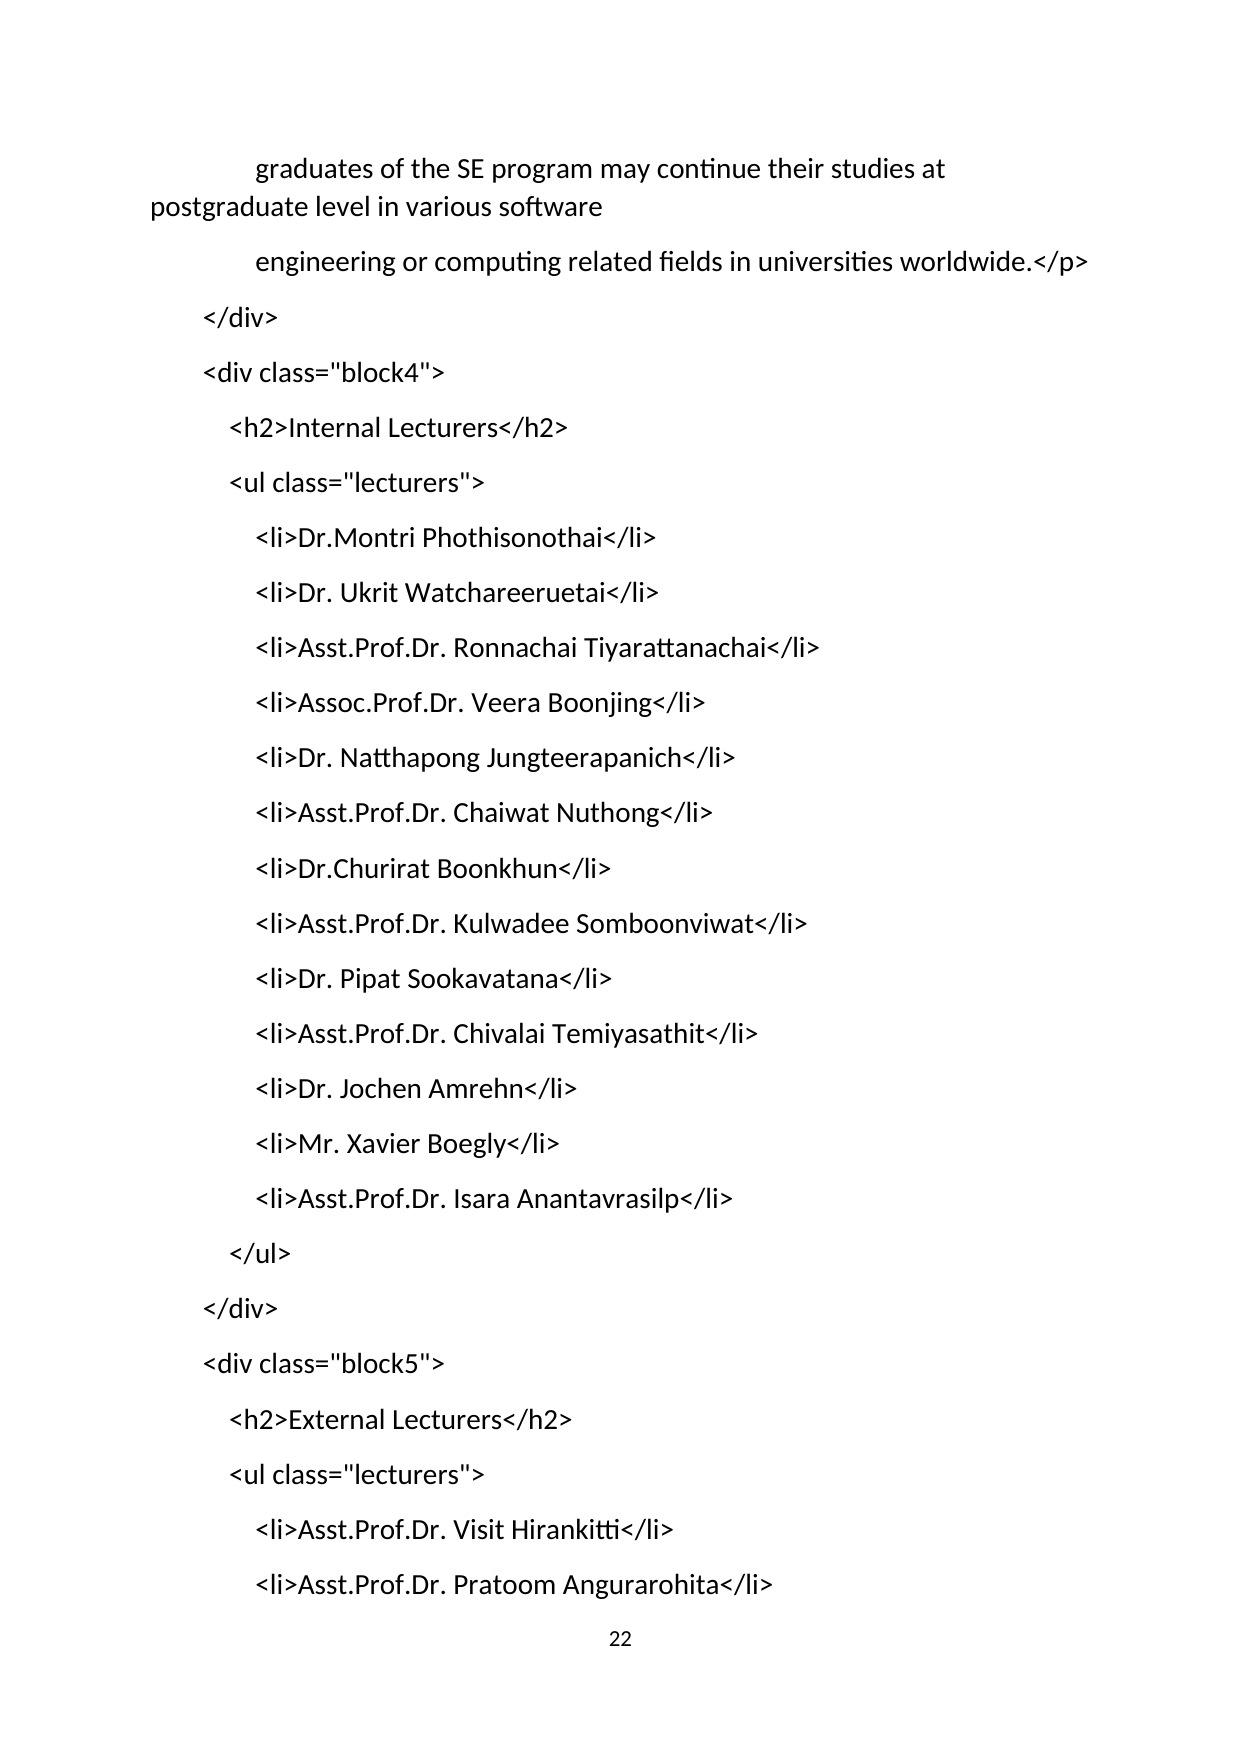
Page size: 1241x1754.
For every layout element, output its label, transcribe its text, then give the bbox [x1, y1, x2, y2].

text </ul> [150, 1235, 1090, 1271]
text <li>Asst.Prof.Dr. Chivalai Temiyasathit</li> [150, 1015, 1090, 1051]
text <li>Dr. Pipat Sookavatana</li> [150, 960, 1090, 996]
text <div class="block5"> [150, 1346, 1090, 1381]
text <div class="block4"> [150, 354, 1090, 389]
text <li>Asst.Prof.Dr. Pratoom Angurarohita</li> [150, 1566, 1090, 1602]
text <ul class="lecturers"> [150, 464, 1090, 499]
text graduates of the SE program may continue their studies at postgraduate level in various software [150, 150, 1090, 224]
text <li>Dr. Ukrit Watchareeruetai</li> [150, 574, 1090, 610]
text <li>Asst.Prof.Dr. Kulwadee Somboonviwat</li> [150, 905, 1090, 940]
text engineering or computing related fields in universities worldwide.</p> [150, 243, 1090, 279]
text <h2>Internal Lecturers</h2> [150, 409, 1090, 444]
text <li>Asst.Prof.Dr. Visit Hirankitti</li> [150, 1511, 1090, 1547]
text <h2>External Lecturers</h2> [150, 1401, 1090, 1436]
text </div> [150, 299, 1090, 334]
text <li>Dr. Natthapong Jungteerapanich</li> [150, 739, 1090, 775]
text <li>Dr.Montri Phothisonothai</li> [150, 519, 1090, 555]
text <li>Dr. Jochen Amrehn</li> [150, 1070, 1090, 1106]
text <ul class="lecturers"> [150, 1456, 1090, 1491]
text <li>Asst.Prof.Dr. Ronnachai Tiyarattanachai</li> [150, 629, 1090, 665]
text <li>Mr. Xavier Boegly</li> [150, 1125, 1090, 1161]
text </div> [150, 1291, 1090, 1326]
text <li>Assoc.Prof.Dr. Veera Boonjing</li> [150, 684, 1090, 720]
text <li>Asst.Prof.Dr. Isara Anantavrasilp</li> [150, 1180, 1090, 1216]
text <li>Dr.Churirat Boonkhun</li> [150, 850, 1090, 885]
text <li>Asst.Prof.Dr. Chaiwat Nuthong</li> [150, 794, 1090, 830]
